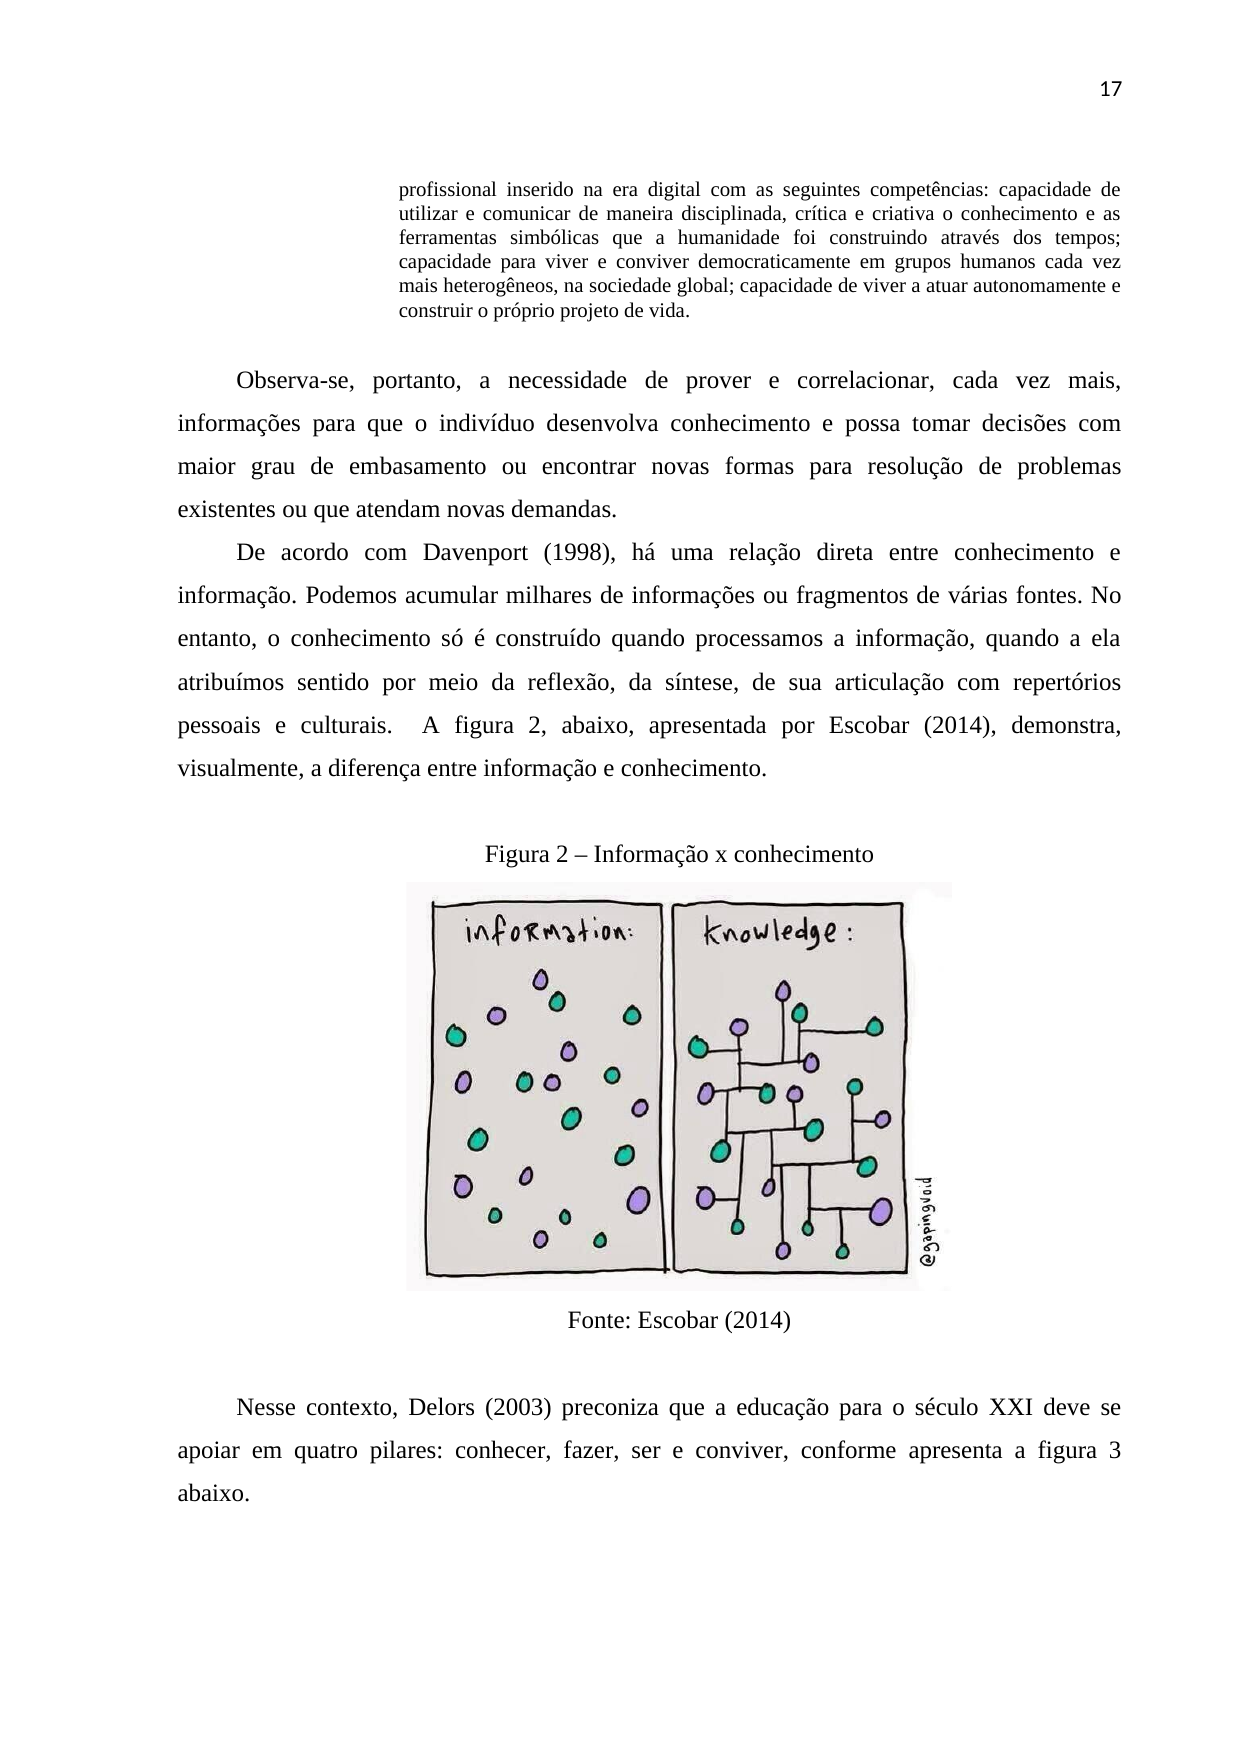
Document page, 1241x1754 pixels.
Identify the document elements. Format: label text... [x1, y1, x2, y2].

text Fonte: Escobar (2014) [177, 1305, 1122, 1334]
picture [406, 882, 952, 1291]
text Nesse contexto, Delors (2003) preconiza que a educação para o século XXI deve se apoiar em quatro pilares: conhecer, fazer, ser e conviver, conforme apresenta a figura 3 abaixo. [177, 1392, 1122, 1507]
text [398, 177, 1122, 322]
text De acordo com Davenport (1998), há uma relação direta entre conhecimento e informação. Podemos acumular milhares de informações ou fragmentos de várias fontes. No entanto, o conhecimento só é construído quando processamos a informação, quando a ela atribuímos sentido por meio da reflexão, da síntese, de sua articulação com repertórios pessoais e culturais. A figura 2, abaixo, apresentada por Escobar (2014), demonstra, visualmente, a diferença entre informação e conhecimento. [177, 537, 1122, 782]
text Observa-se, portanto, a necessidade de prover e correlacionar, cada vez mais, informações para que o indivíduo desenvolva conhecimento e possa tomar decisões com maior grau de embasamento ou encontrar novas formas para resolução de problemas existentes ou que atendam novas demandas. [177, 365, 1122, 523]
text Figura 2 – Informação x conhecimento [177, 839, 1122, 868]
